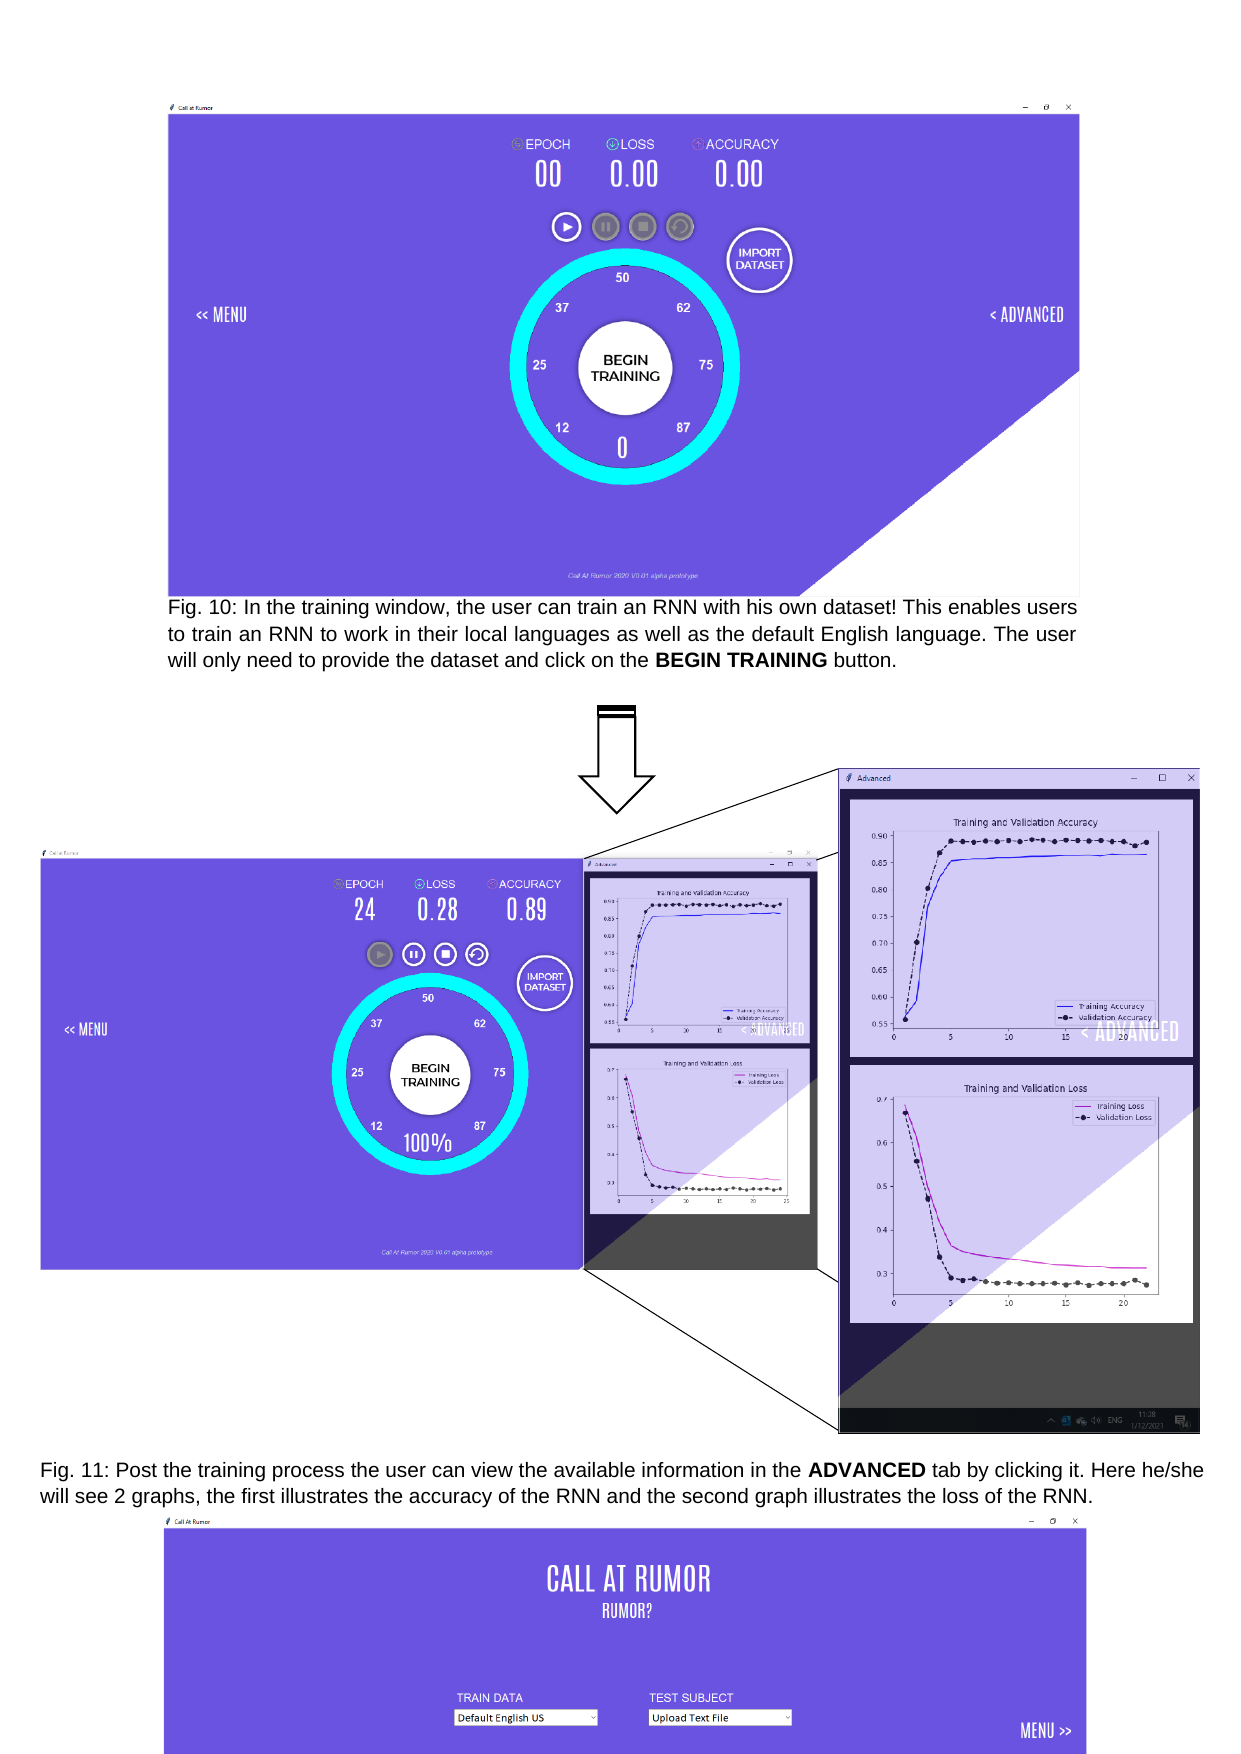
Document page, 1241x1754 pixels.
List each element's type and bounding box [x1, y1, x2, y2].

picture [167, 102, 1080, 597]
picture [838, 768, 1200, 1434]
picture [163, 1516, 1087, 1754]
picture [40, 848, 818, 1270]
